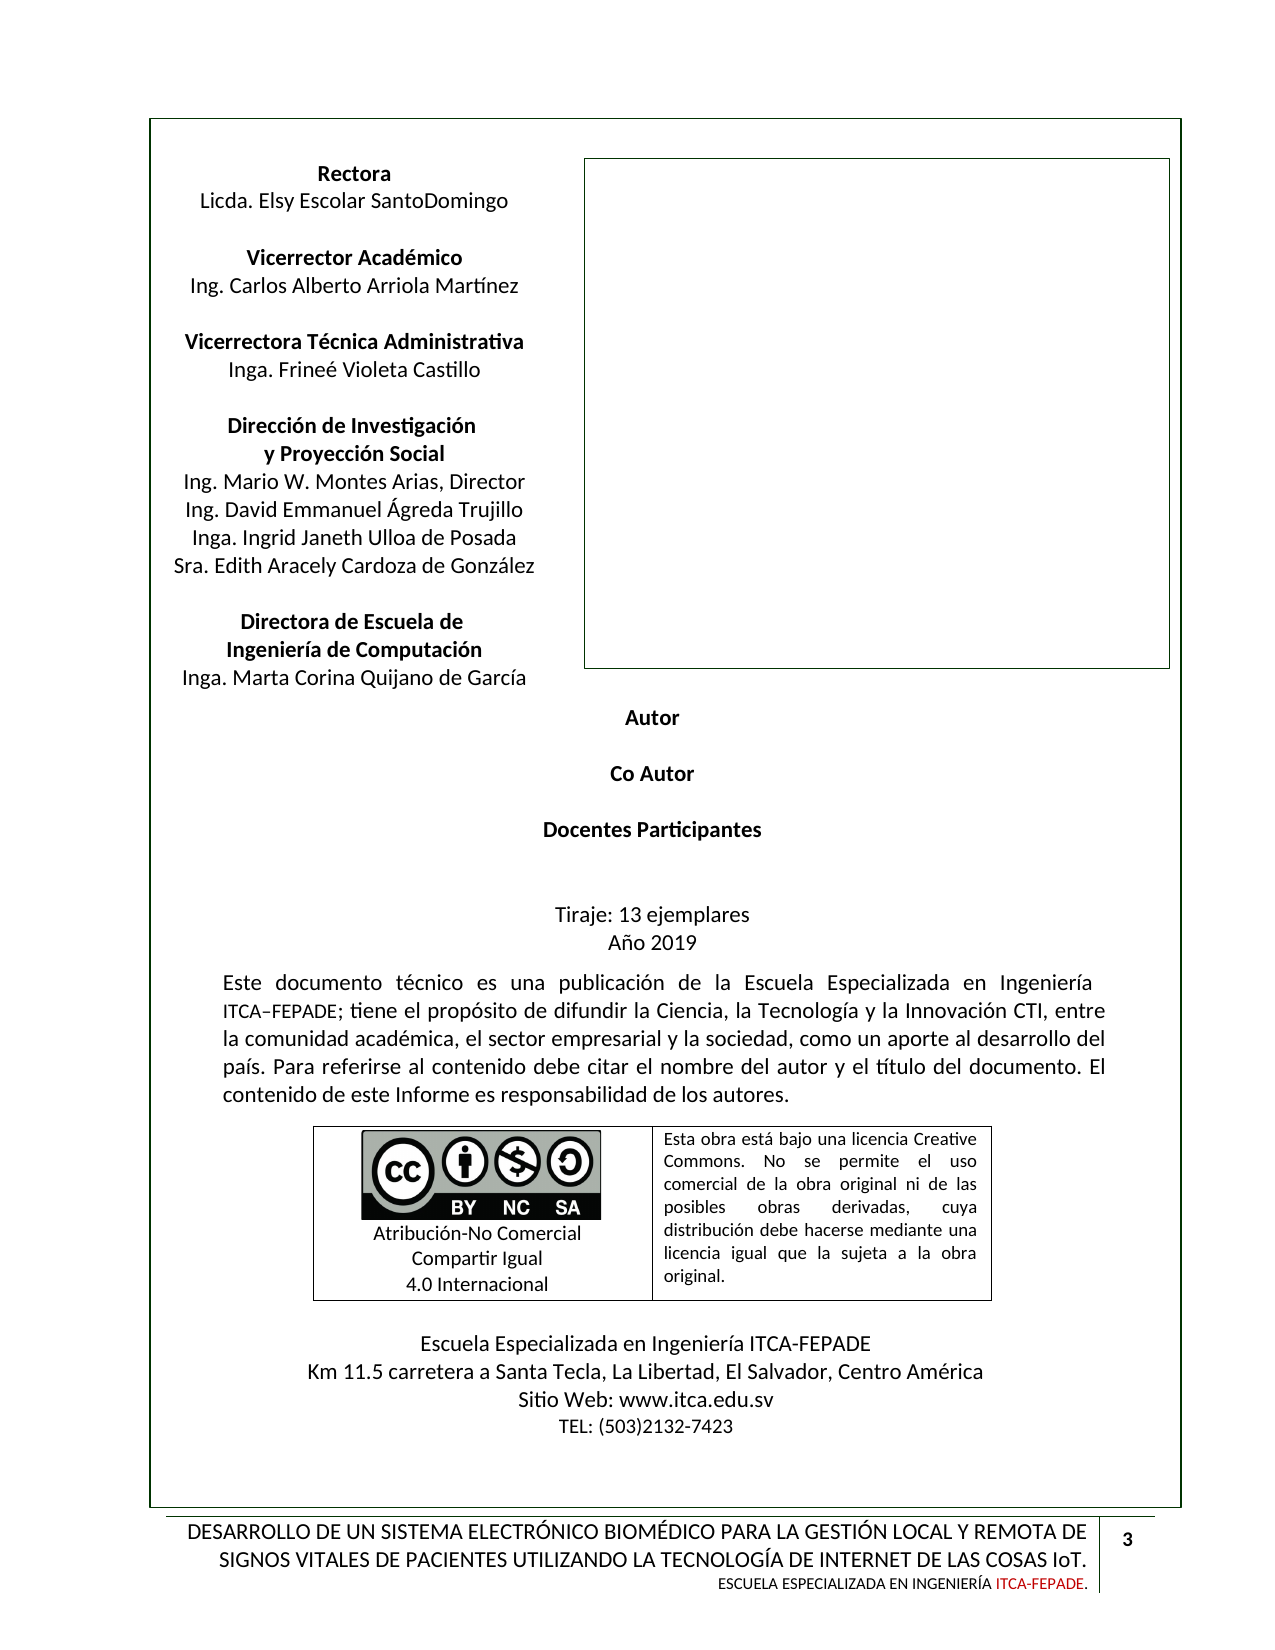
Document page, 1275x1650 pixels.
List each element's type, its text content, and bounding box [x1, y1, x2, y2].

text Km 11.5 carretera a Santa Tecla, La Libertad, El Salvador, Centro América [223, 1357, 1069, 1386]
text Inga. Ingrid Janeth Ulloa de Posada [148, 523, 561, 551]
text Rectora [148, 159, 561, 187]
table_header Esta obra está bajo una licencia Creative Commons. No se permite el uso comercial de la obra original ni de las posibles obras derivadas, cuya distribución debe hacerse mediante una licencia igual que la sujeta a la obra original. [653, 1127, 991, 1299]
text Escuela Especializada en Ingeniería ITCA-FEPADE [223, 1329, 1069, 1357]
text Dirección de Investigación y Proyección Social [148, 411, 561, 467]
text Directora de Escuela de Ingeniería de Computación [148, 607, 561, 663]
table_header Atribución-No Comercial Compartir Igual 4.0 Internacional [314, 1127, 652, 1299]
text Co Autor [148, 759, 1157, 788]
text Vicerrectora Técnica Administrativa [148, 327, 561, 355]
text Inga. Frineé Violeta Castillo [148, 355, 561, 383]
text Inga. Marta Corina Quijano de García [148, 663, 561, 691]
text Año 2019 [148, 928, 1157, 956]
text Autor [148, 703, 1157, 732]
text Ing. Mario W. Montes Arias, Director [148, 467, 561, 495]
text Tiraje: 13 ejemplares [148, 900, 1157, 928]
text Licda. Elsy Escolar SantoDomingo [148, 187, 561, 215]
text Docentes Participantes [148, 816, 1157, 844]
text TEL: (503)2132-7423 [223, 1413, 1069, 1439]
text Sra. Edith Aracely Cardoza de González [148, 551, 561, 579]
picture [361, 1130, 602, 1220]
text Ing. David Emmanuel Ágreda Trujillo [148, 495, 561, 523]
text Vicerrector Académico [148, 243, 561, 271]
text Ing. Carlos Alberto Arriola Martínez [148, 271, 561, 299]
text Sitio Web: www.itca.edu.sv [223, 1386, 1069, 1413]
text Este documento técnico es una publicación de la Escuela Especializada en Ingeniería ITCA–FEPADE; tiene el propósito de difundir la Ciencia, la Tecnología y la Innovación CTI, entre la comunidad académica, el sector empresarial y la sociedad, como un aporte al desarrollo del país. Para referirse al contenido debe citar el nombre del autor y el título del documento. El contenido de este Informe es responsabilidad de los autores. [223, 968, 1107, 1108]
